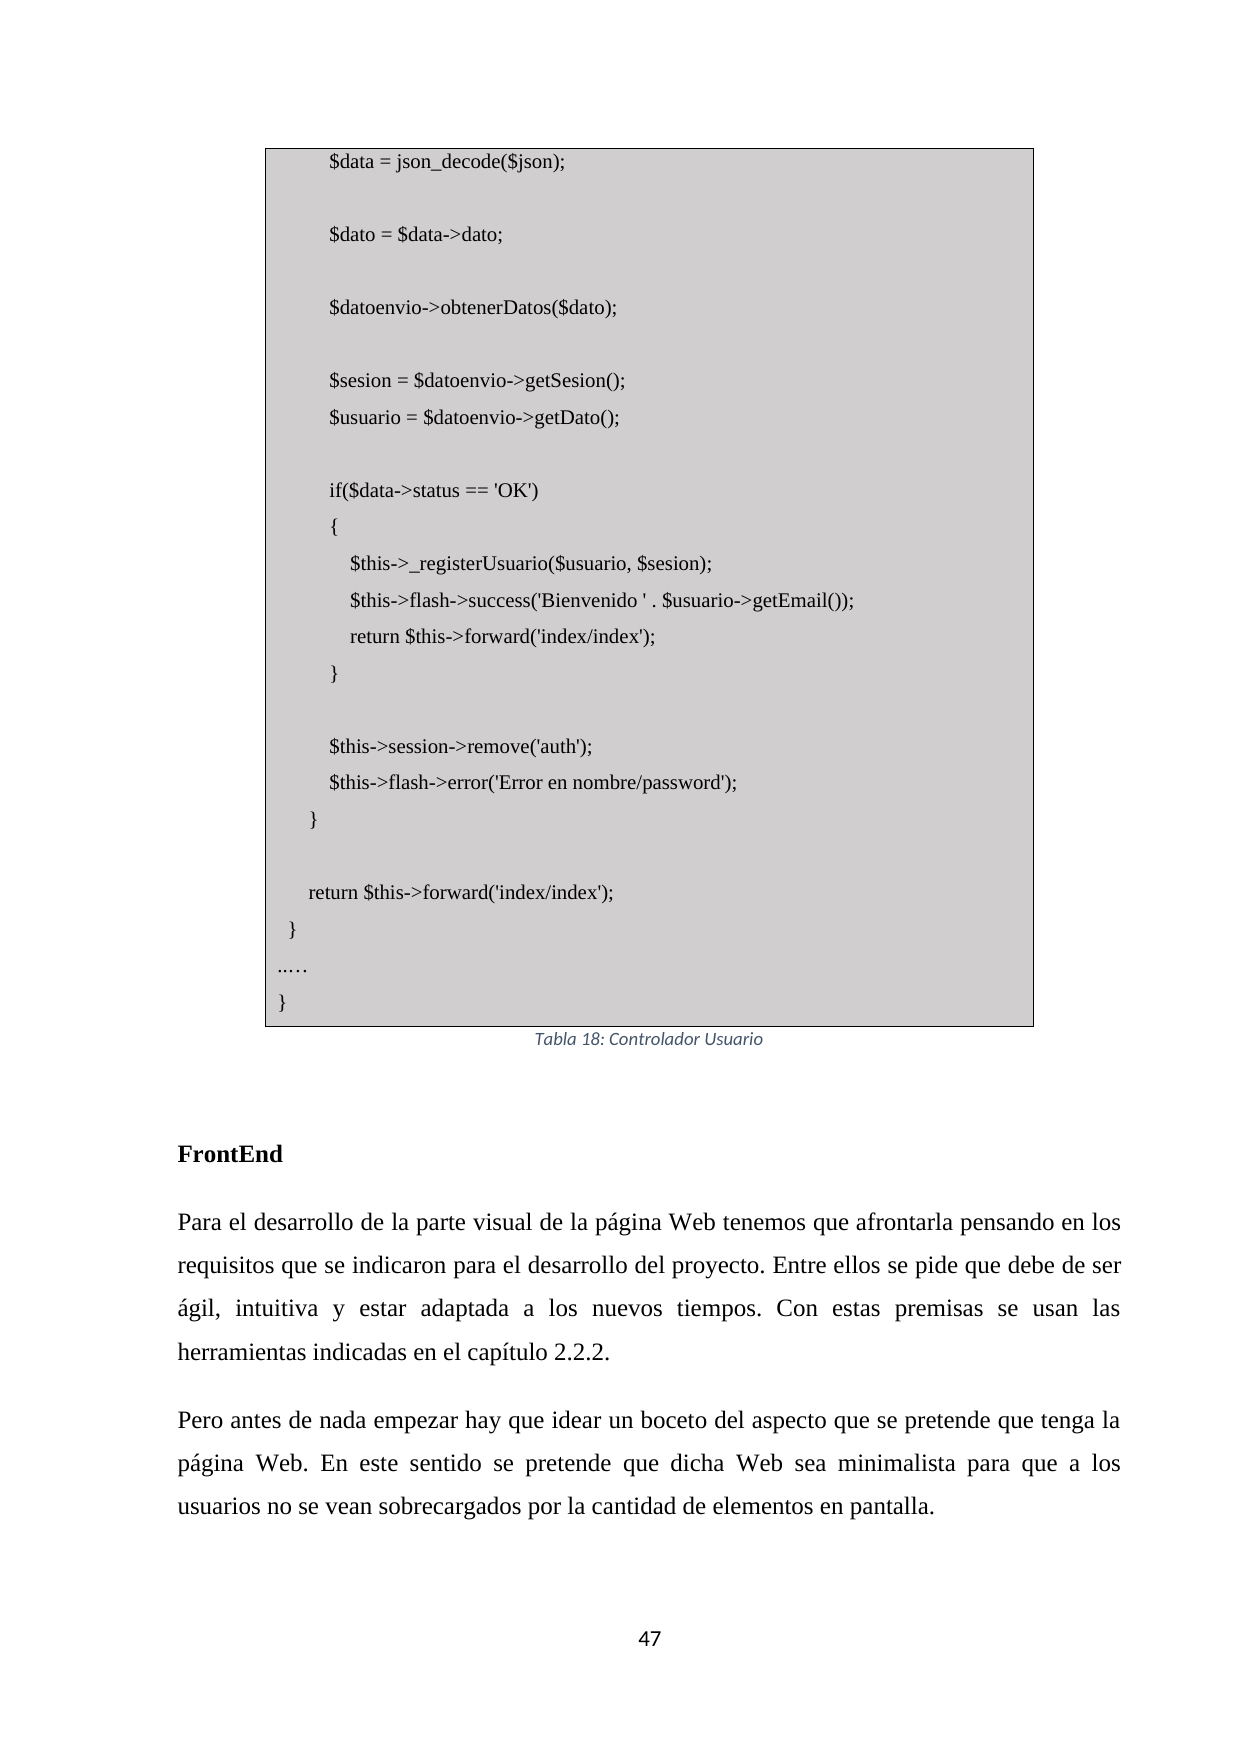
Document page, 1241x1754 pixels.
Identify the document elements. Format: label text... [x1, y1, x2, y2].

text Pero antes de nada empezar hay que idear un boceto del aspecto que se pretende que tenga la página Web. En este sentido se pretende que dicha Web sea minimalista para que a los usuarios no se vean sobrecargados por la cantidad de elementos en pantalla. [177, 1405, 1122, 1520]
text Para el desarrollo de la parte visual de la página Web tenemos que afrontarla pensando en los requisitos que se indicaron para el desarrollo del proyecto. Entre ellos se pide que debe de ser ágil, intuitiva y estar adaptada a los nuevos tiempos. Con estas premisas se usan las herramientas indicadas en el capítulo 2.2.2. [177, 1207, 1122, 1365]
text FrontEnd [177, 1139, 1122, 1168]
